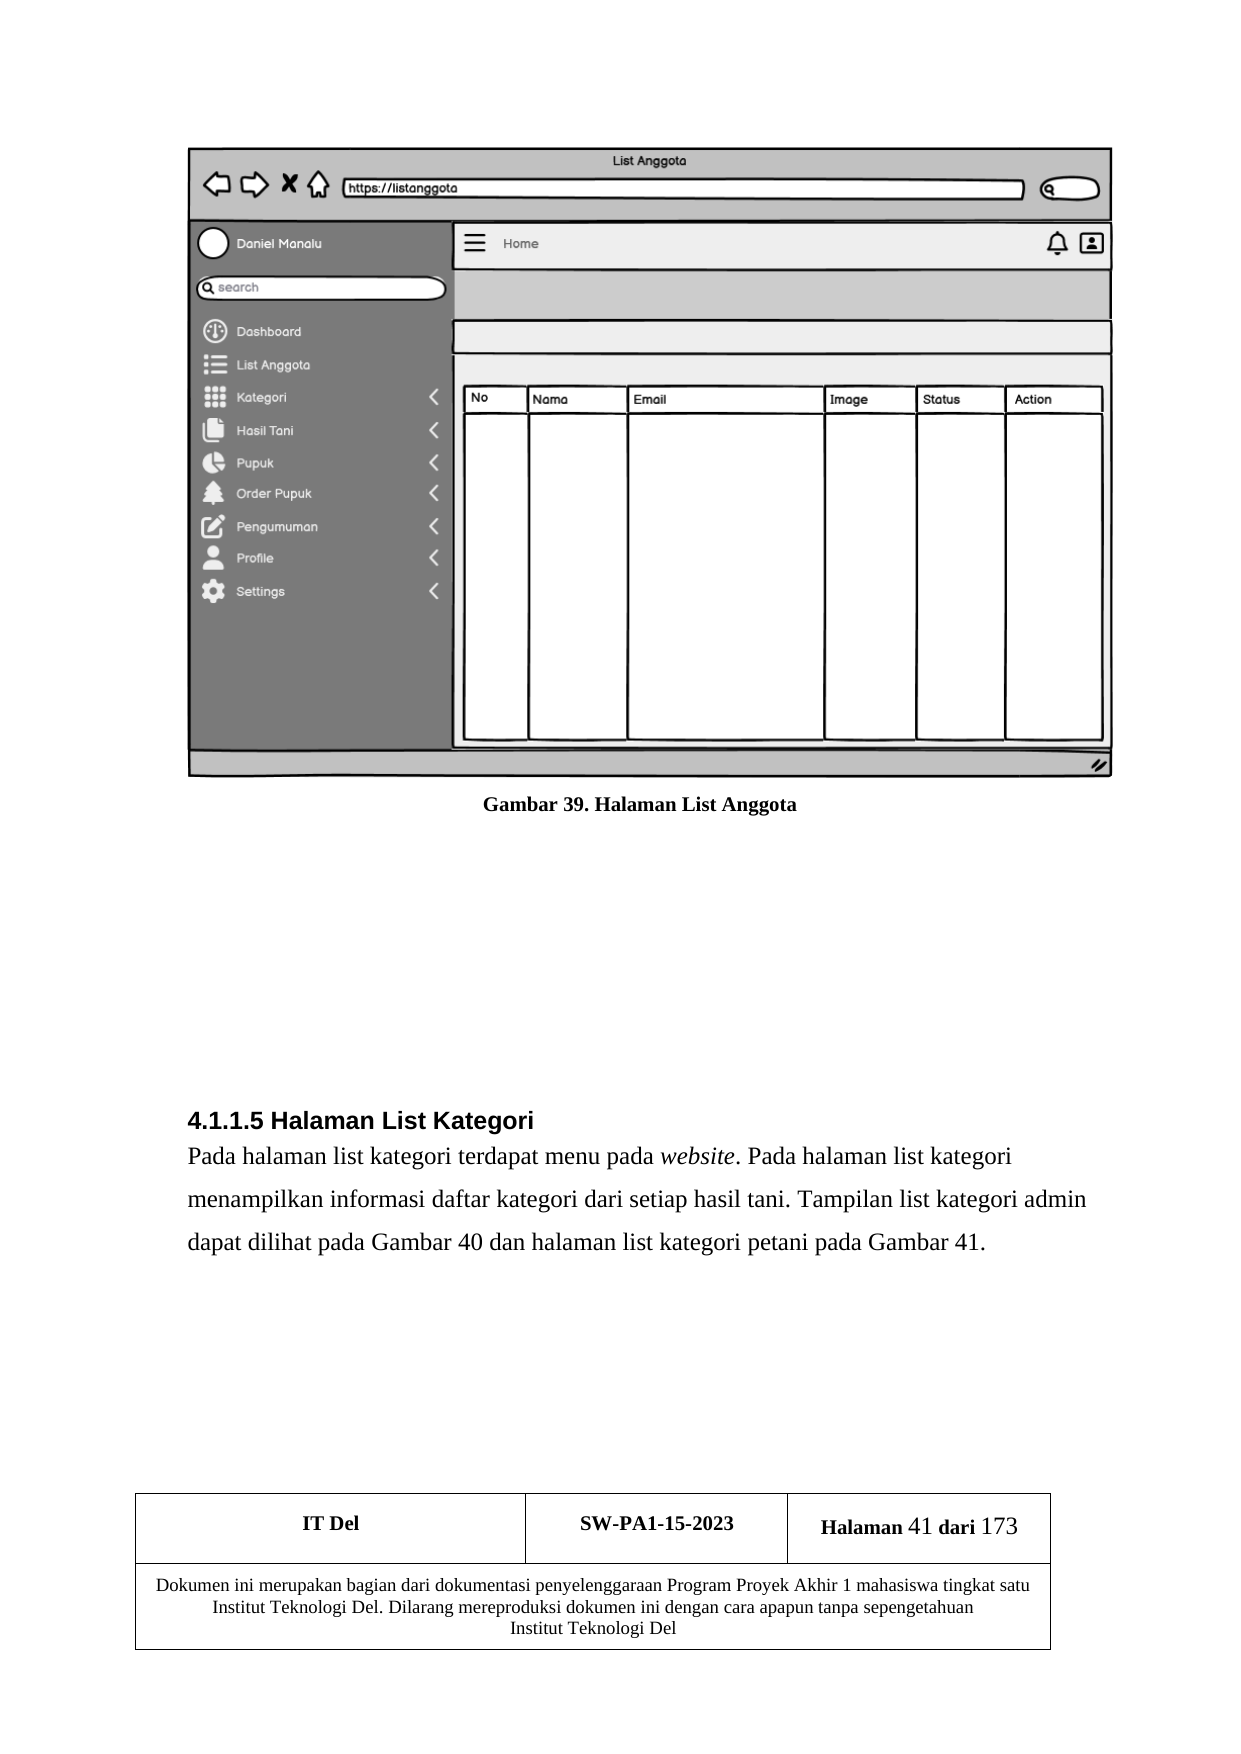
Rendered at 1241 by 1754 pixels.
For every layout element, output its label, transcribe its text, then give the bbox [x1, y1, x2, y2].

picture [187, 147, 1113, 778]
subtitle 4.1.1.5 Halaman List Kategori [187, 1106, 1092, 1134]
text Pada halaman list kategori terdapat menu pada website. Pada halaman list kategori menampilkan informasi daftar kategori dari setiap hasil tani. Tampilan list kategori admin dapat dilihat pada Gambar 40 dan halaman list kategori petani pada Gambar 41. [187, 1141, 1092, 1256]
text Gambar 39. Halaman List Anggota [187, 792, 1092, 816]
